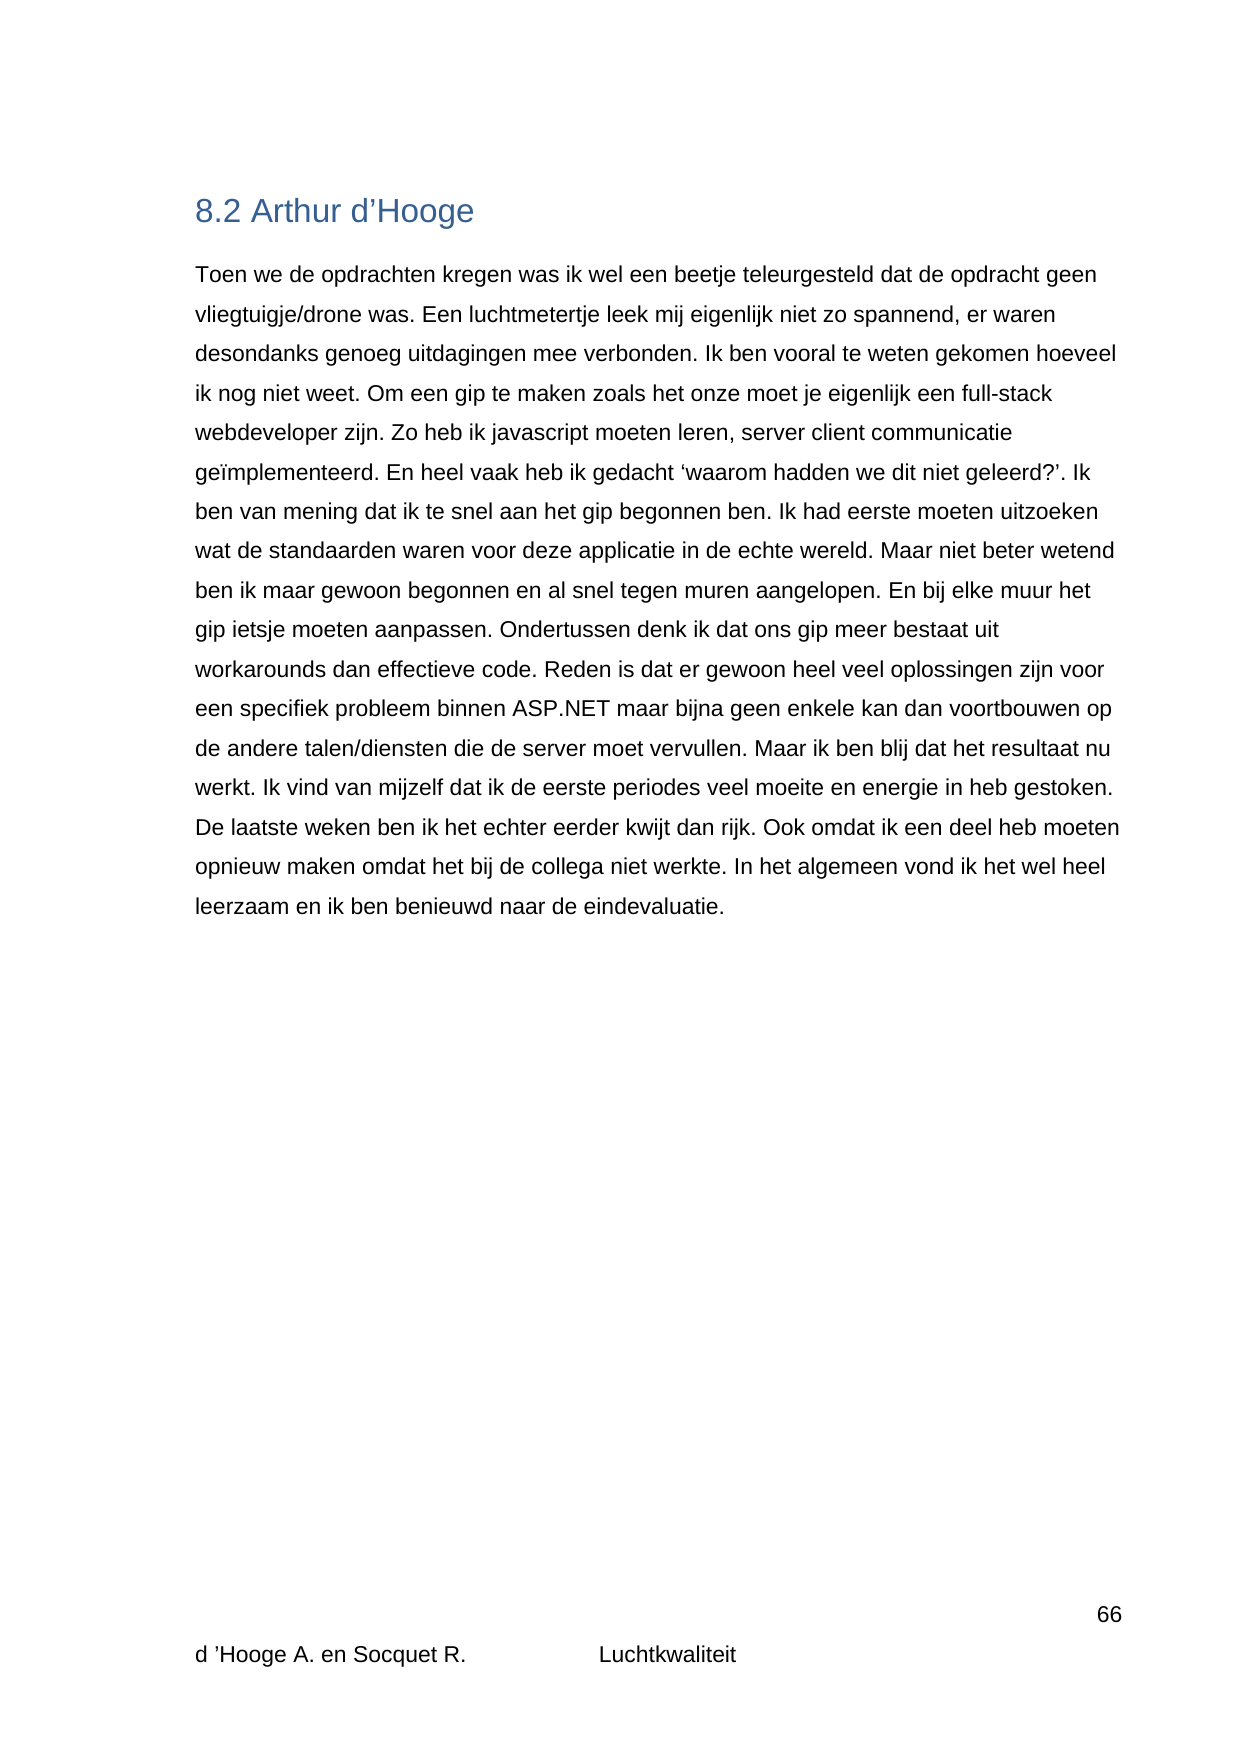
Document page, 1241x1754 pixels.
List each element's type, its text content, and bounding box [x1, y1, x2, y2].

text Toen we de opdrachten kregen was ik wel een beetje teleurgesteld dat de opdracht geen vliegtuigje/drone was. Een luchtmetertje leek mij eigenlijk niet zo spannend, er waren desondanks genoeg uitdagingen mee verbonden. Ik ben vooral te weten gekomen hoeveel ik nog niet weet. Om een gip te maken zoals het onze moet je eigenlijk een full-stack webdeveloper zijn. Zo heb ik javascript moeten leren, server client communicatie geïmplementeerd. En heel vaak heb ik gedacht ‘waarom hadden we dit niet geleerd?’. Ik ben van mening dat ik te snel aan het gip begonnen ben. Ik had eerste moeten uitzoeken wat de standaarden waren voor deze applicatie in de echte wereld. Maar niet beter wetend ben ik maar gewoon begonnen en al snel tegen muren aangelopen. En bij elke muur het gip ietsje moeten aanpassen. Ondertussen denk ik dat ons gip meer bestaat uit workarounds dan effectieve code. Reden is dat er gewoon heel veel oplossingen zijn voor een specifiek probleem binnen ASP.NET maar bijna geen enkele kan dan voortbouwen op de andere talen/diensten die de server moet vervullen. Maar ik ben blij dat het resultaat nu werkt. Ik vind van mijzelf dat ik de eerste periodes veel moeite en energie in heb gestoken. De laatste weken ben ik het echter eerder kwijt dan rijk. Ook omdat ik een deel heb moeten opnieuw maken omdat het bij de collega niet werkte. In het algemeen vond ik het wel heel leerzaam en ik ben benieuwd naar de eindevaluatie. [195, 261, 1122, 919]
subtitle 8.2 Arthur d’Hooge [195, 191, 1122, 229]
